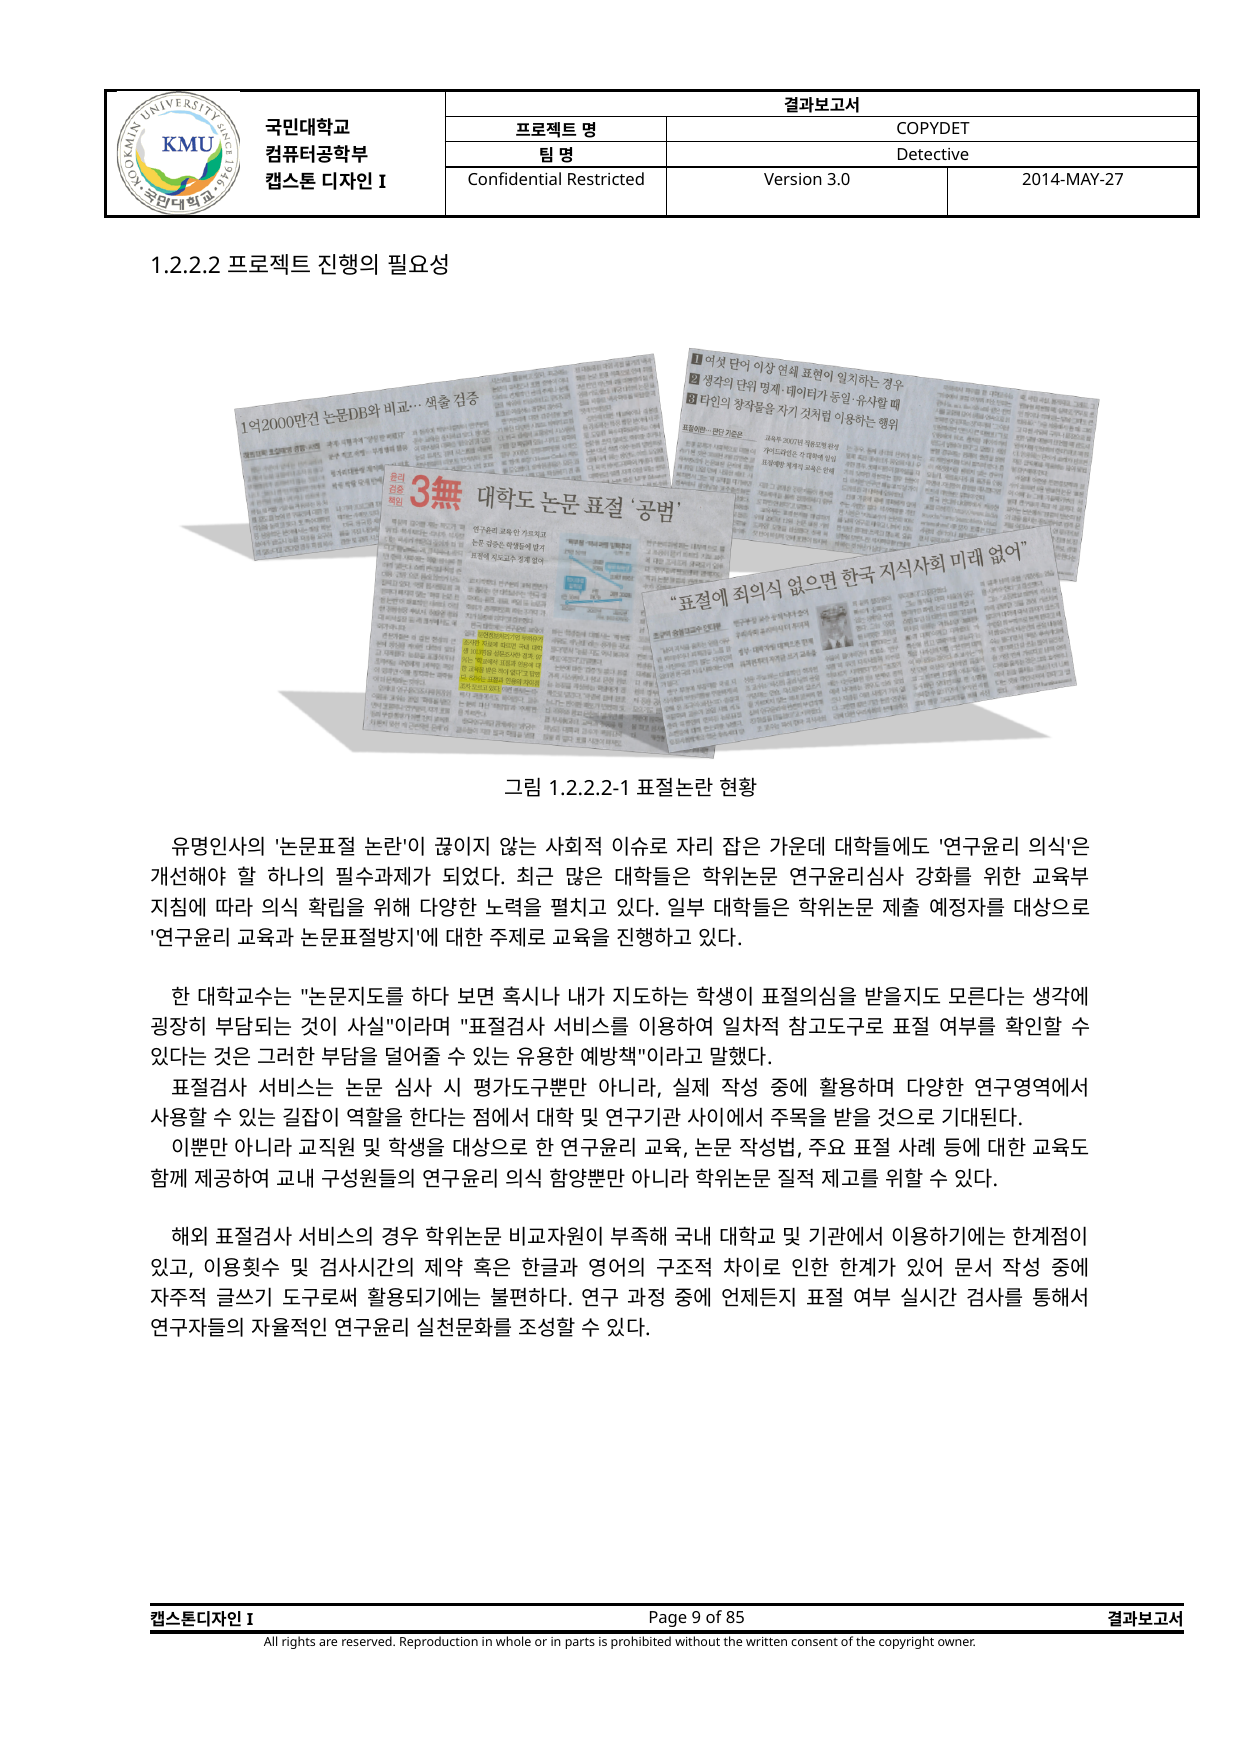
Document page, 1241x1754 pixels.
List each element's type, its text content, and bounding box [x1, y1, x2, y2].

subtitle 1.2.2.2 프로젝트 진행의 필요성 [150, 246, 1090, 280]
picture [170, 333, 1112, 772]
picture [116, 91, 240, 215]
text 유명인사의 '논문표절 논란'이 끊이지 않는 사회적 이슈로 자리 잡은 가운데 대학들에도 '연구윤리 의식'은 개선해야 할 하나의 필수과제가 되었다. 최근 많은 대학들은 학위논문 연구윤리심사 강화를 위한 교육부 지침에 따라 의식 확립을 위해 다양한 노력을 펼치고 있다. 일부 대학들은 학위논문 제출 예정자를 대상으로 '연구윤리 교육과 논문표절방지'에 대한 주제로 교육을 진행하고 있다. [150, 830, 1090, 952]
text 표절검사 서비스는 논문 심사 시 평가도구뿐만 아니라, 실제 작성 중에 활용하며 다양한 연구영역에서 사용할 수 있는 길잡이 역할을 한다는 점에서 대학 및 연구기관 사이에서 주목을 받을 것으로 기대된다. [150, 1071, 1090, 1132]
text 그림 1.2.2.2-1 표절논란 현황 [150, 772, 1090, 802]
text 해외 표절검사 서비스의 경우 학위논문 비교자원이 부족해 국내 대학교 및 기관에서 이용하기에는 한계점이 있고, 이용횟수 및 검사시간의 제약 혹은 한글과 영어의 구조적 차이로 인한 한계가 있어 문서 작성 중에 자주적 글쓰기 도구로써 활용되기에는 불편하다. 연구 과정 중에 언제든지 표절 여부 실시간 검사를 통해서 연구자들의 자율적인 연구윤리 실천문화를 조성할 수 있다. [150, 1221, 1090, 1342]
text 한 대학교수는 "논문지도를 하다 보면 혹시나 내가 지도하는 학생이 표절의심을 받을지도 모른다는 생각에 굉장히 부담되는 것이 사실"이라며 "표절검사 서비스를 이용하여 일차적 참고도구로 표절 여부를 확인할 수 있다는 것은 그러한 부담을 덜어줄 수 있는 유용한 예방책"이라고 말했다. [150, 980, 1090, 1071]
text 이뿐만 아니라 교직원 및 학생을 대상으로 한 연구윤리 교육, 논문 작성법, 주요 표절 사례 등에 대한 교육도 함께 제공하여 교내 구성원들의 연구윤리 의식 함양뿐만 아니라 학위논문 질적 제고를 위할 수 있다. [150, 1132, 1090, 1192]
